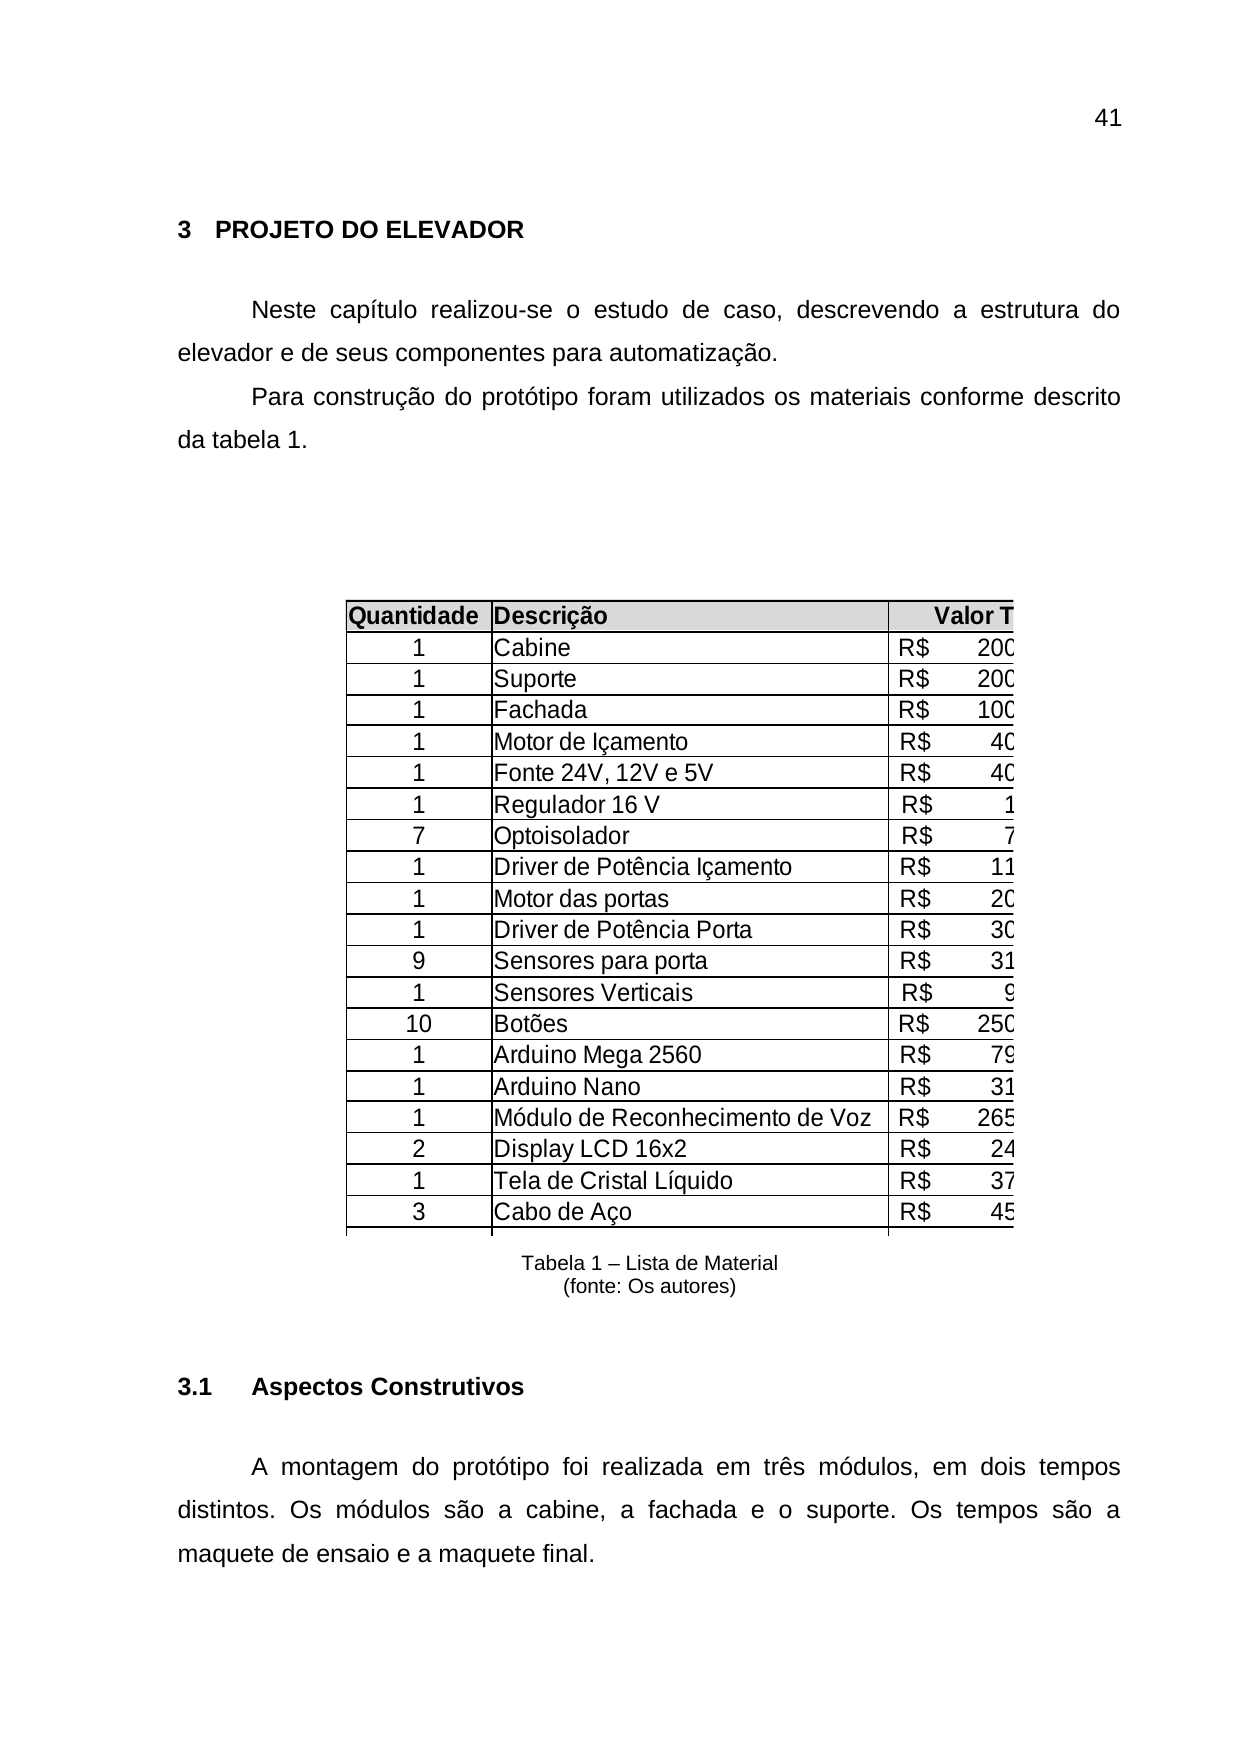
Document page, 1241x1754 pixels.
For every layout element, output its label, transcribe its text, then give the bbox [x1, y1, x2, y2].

subtitle Aspectos Construtivos [177, 1372, 1122, 1400]
text A montagem do protótipo foi realizada em três módulos, em dois tempos distintos. Os módulos são a cabine, a fachada e o suporte. Os tempos são a maquete de ensaio e a maquete final. [177, 1452, 1122, 1567]
text Neste capítulo realizou-se o estudo de caso, descrevendo a estrutura do elevador e de seus componentes para automatização. [177, 295, 1122, 367]
subtitle PROJETO DO ELEVADOR [177, 215, 1122, 243]
text (fonte: Os autores) [177, 1274, 1122, 1298]
text Para construção do protótipo foram utilizados os materiais conforme descrito da tabela 1. [177, 382, 1122, 453]
